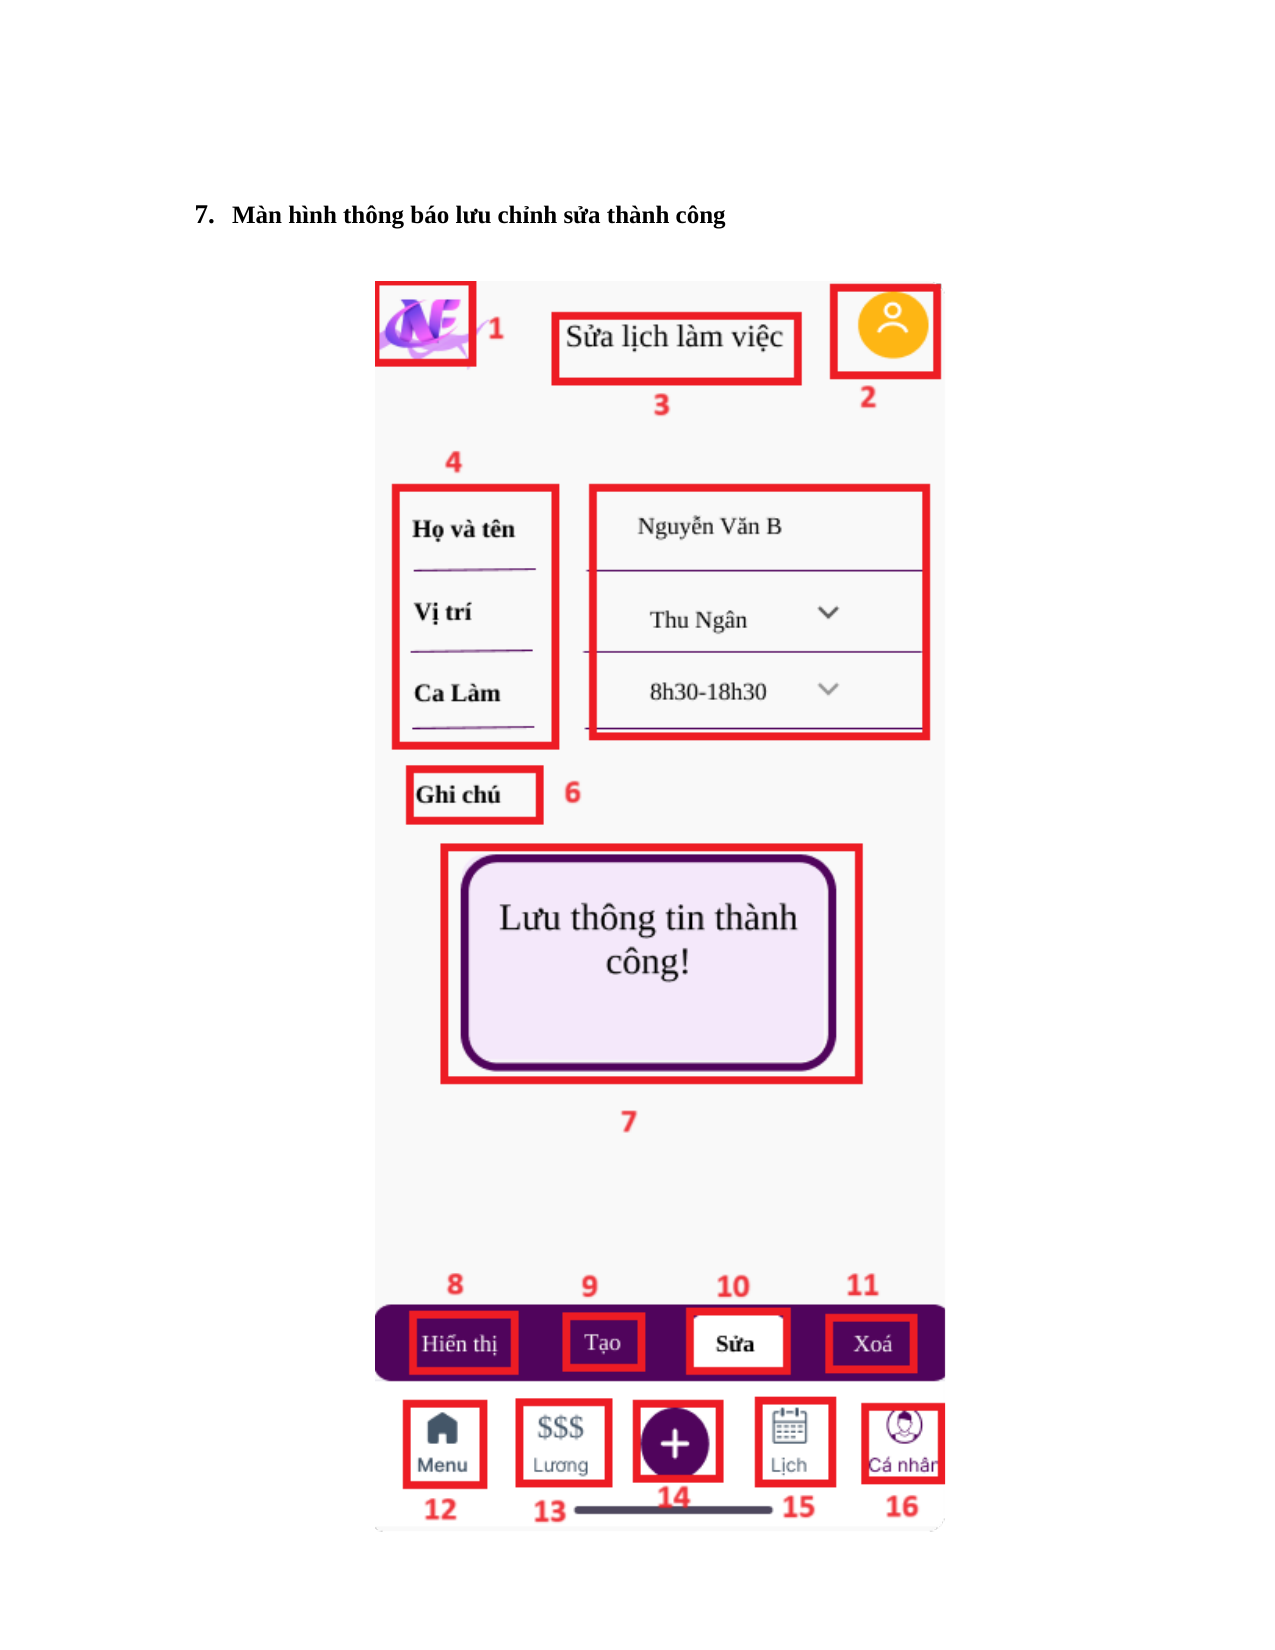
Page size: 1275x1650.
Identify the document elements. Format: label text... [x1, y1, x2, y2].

list Màn hình thông báo lưu chỉnh sửa thành công [194, 198, 1125, 229]
picture [375, 281, 946, 1533]
